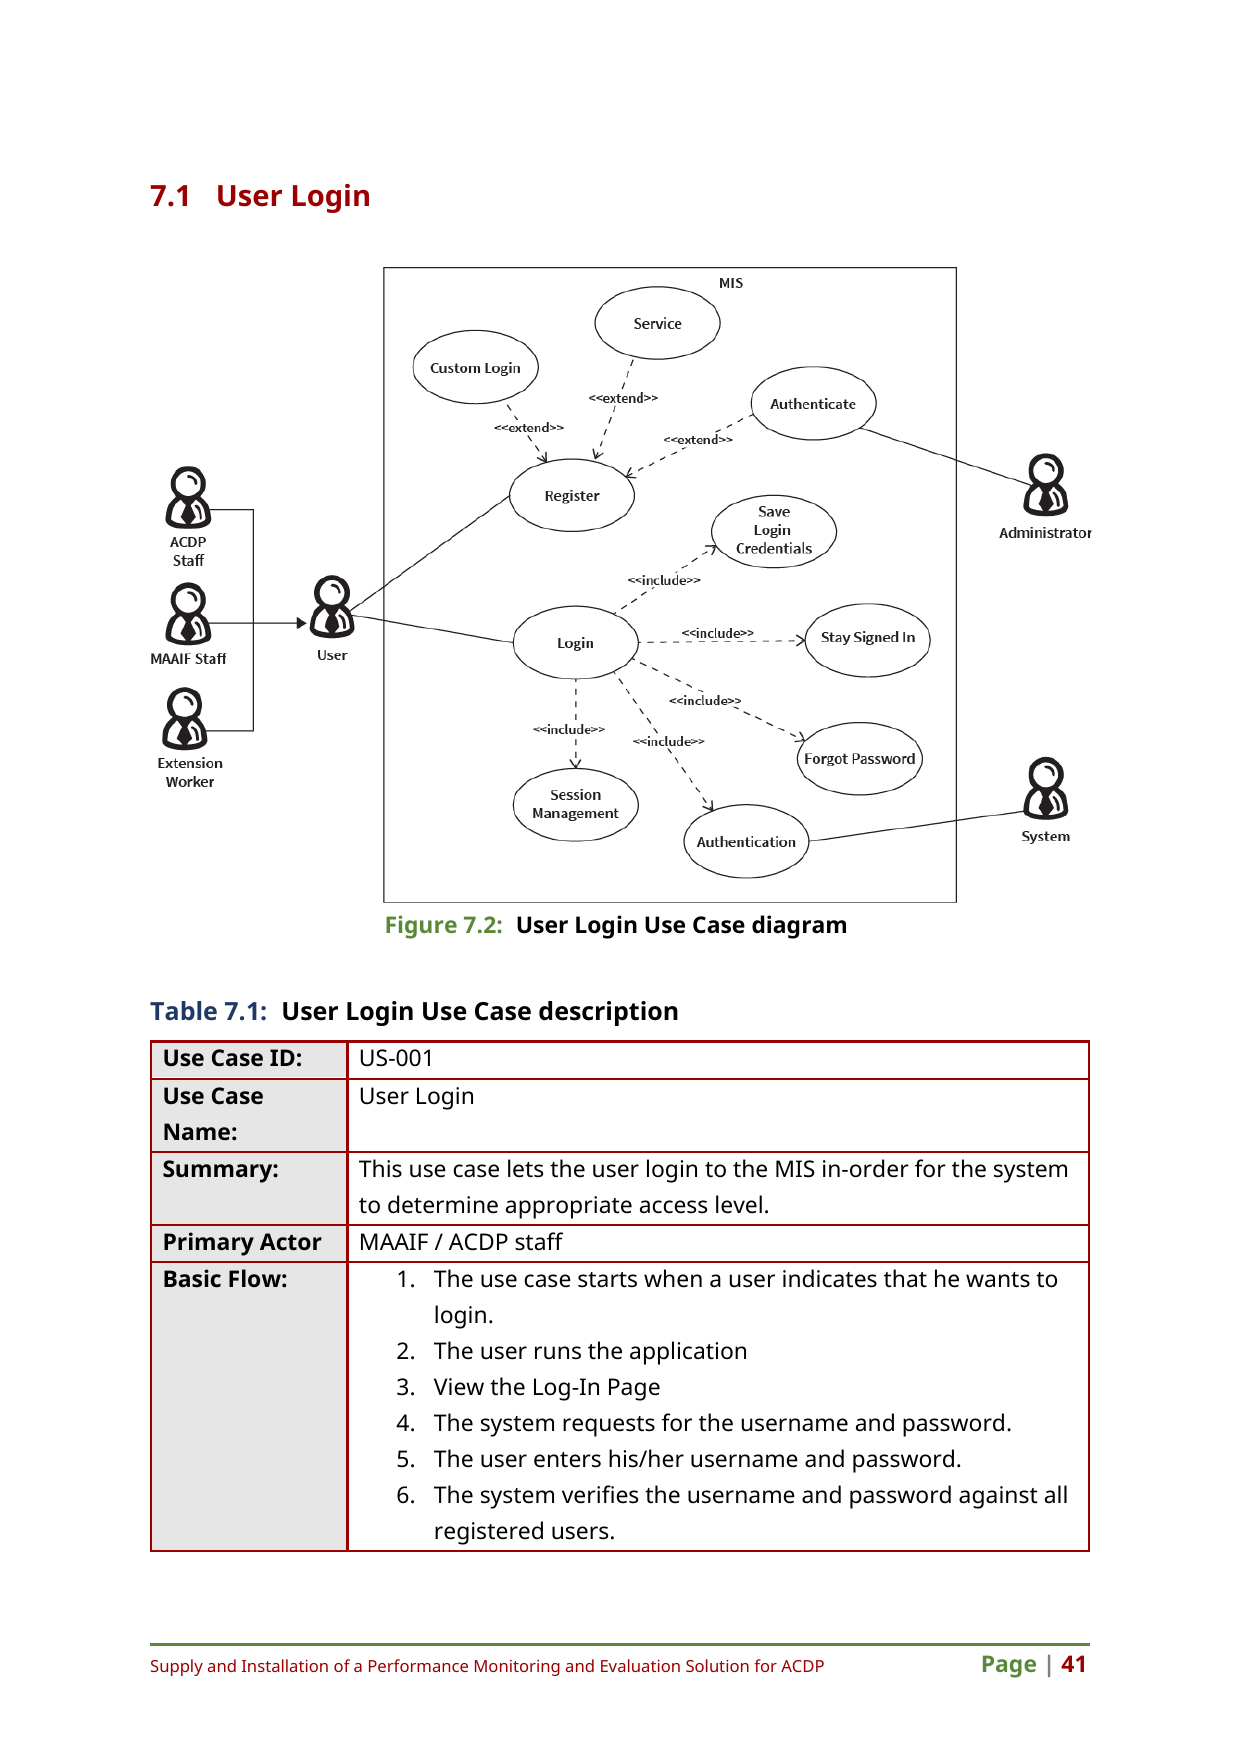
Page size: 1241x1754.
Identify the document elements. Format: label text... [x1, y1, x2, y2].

text Table 7.1: User Login Use Case description [150, 994, 1090, 1028]
table_cell User Login [349, 1080, 1088, 1151]
subtitle 7.1 User Login [150, 175, 1090, 215]
table_cell This use case lets the user login to the MIS in-order for the system to determine appropriate access level. [349, 1153, 1088, 1224]
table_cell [349, 1263, 1088, 1550]
table_header US-001 [349, 1043, 1088, 1077]
picture [150, 267, 1092, 903]
table_cell Use Case Name: [152, 1080, 346, 1151]
table_cell Summary: [152, 1153, 346, 1224]
table_cell Primary Actor [152, 1226, 346, 1261]
text Figure 7.2: User Login Use Case diagram [150, 909, 1090, 940]
table_cell MAAIF / ACDP staff [349, 1226, 1088, 1261]
table_cell Basic Flow: [152, 1263, 346, 1550]
table_header Use Case ID: [152, 1043, 346, 1077]
